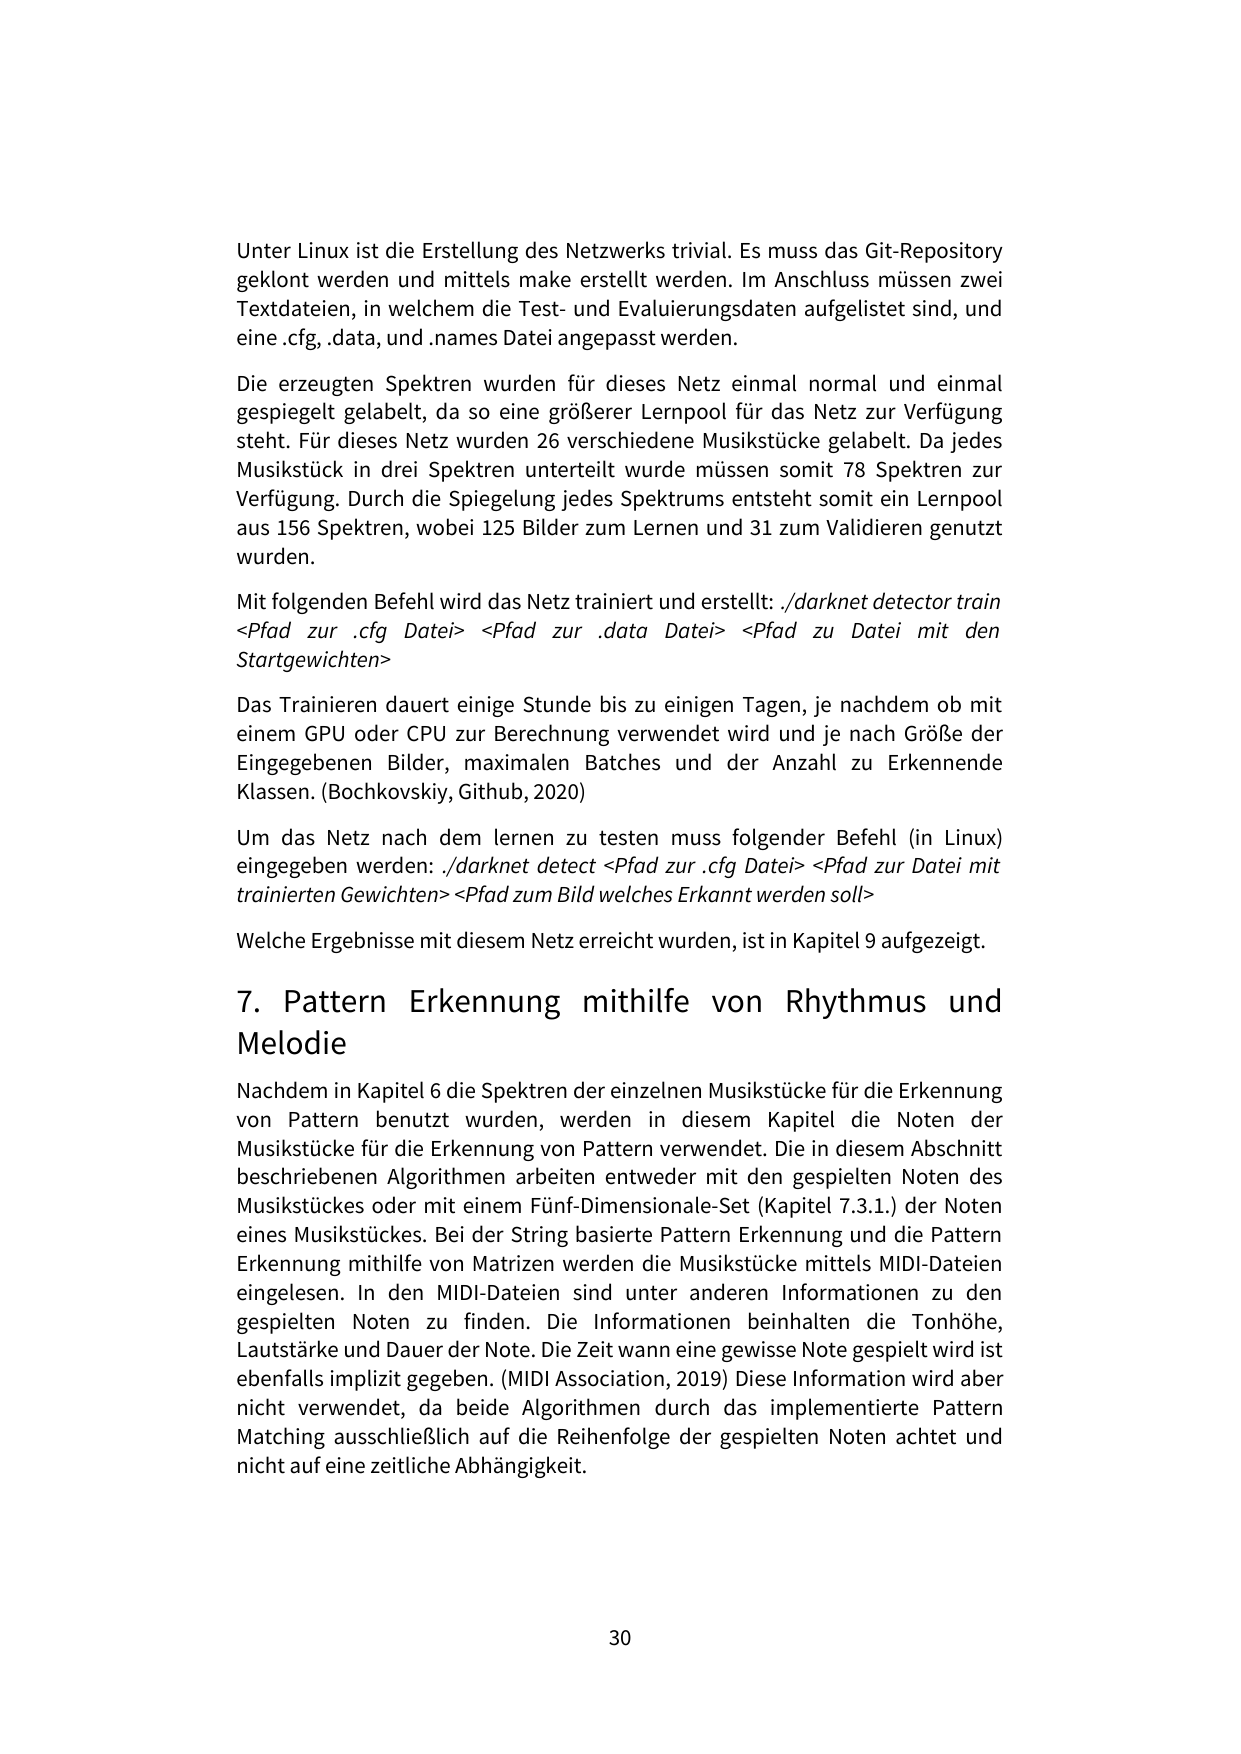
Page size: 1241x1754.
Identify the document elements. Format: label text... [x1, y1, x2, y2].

text Nachdem in Kapitel 6 die Spektren der einzelnen Musikstücke für die Erkennung von Pattern benutzt wurden, werden in diesem Kapitel die Noten der Musikstücke für die Erkennung von Pattern verwendet. Die in diesem Abschnitt beschriebenen Algorithmen arbeiten entweder mit den gespielten Noten des Musikstückes oder mit einem Fünf-Dimensionale-Set (Kapitel 7.3.1.) der Noten eines Musikstückes. Bei der String basierte Pattern Erkennung und die Pattern Erkennung mithilfe von Matrizen werden die Musikstücke mittels MIDI-Dateien eingelesen. In den MIDI-Dateien sind unter anderen Informationen zu den gespielten Noten zu finden. Die Informationen beinhalten die Tonhöhe, Lautstärke und Dauer der Note. Die Zeit wann eine gewisse Note gespielt wird ist ebenfalls implizit gegeben. Diese Information wird aber nicht verwendet, da beide Algorithmen durch das implementierte Pattern Matching ausschließlich auf die Reihenfolge der gespielten Noten achtet und nicht auf eine zeitliche Abhängigkeit. [236, 1076, 1004, 1479]
text Um das Netz nach dem lernen zu testen muss folgender Befehl (in Linux) eingegeben werden: ./darknet detect <Pfad zur .cfg Datei> <Pfad zur Datei mit trainierten Gewichten> <Pfad zum Bild welches Erkannt werden soll> [236, 822, 1004, 909]
text Die erzeugten Spektren wurden für dieses Netz einmal normal und einmal gespiegelt gelabelt, da so eine größerer Lernpool für das Netz zur Verfügung steht. Für dieses Netz wurden 26 verschiedene Musikstücke gelabelt. Da jedes Musikstück in drei Spektren unterteilt wurde müssen somit 78 Spektren zur Verfügung. Durch die Spiegelung jedes Spektrums entsteht somit ein Lernpool aus 156 Spektren, wobei 125 Bilder zum Lernen und 31 zum Validieren genutzt wurden. [236, 368, 1004, 570]
text Mit folgenden Befehl wird das Netz trainiert und erstellt: ./darknet detector train <Pfad zur .cfg Datei> <Pfad zur .data Datei> <Pfad zu Datei mit den Startgewichten> [236, 587, 1004, 673]
text Das Trainieren dauert einige Stunde bis zu einigen Tagen, je nachdem ob mit einem GPU oder CPU zur Berechnung verwendet wird und je nach Größe der Eingegebenen Bilder, maximalen Batches und der Anzahl zu Erkennende Klassen. [236, 690, 1004, 806]
subtitle 7. Pattern Erkennung mithilfe von Rhythmus und Melodie [236, 979, 1004, 1063]
text Unter Linux ist die Erstellung des Netzwerks trivial. Es muss das Git-Repository geklont werden und mittels make erstellt werden. Im Anschluss müssen zwei Textdateien, in welchem die Test- und Evaluierungsdaten aufgelistet sind, und eine .cfg, .data, und .names Datei angepasst werden. [236, 236, 1004, 352]
text Welche Ergebnisse mit diesem Netz erreicht wurden, ist in Kapitel 9 aufgezeigt. [236, 926, 1004, 954]
